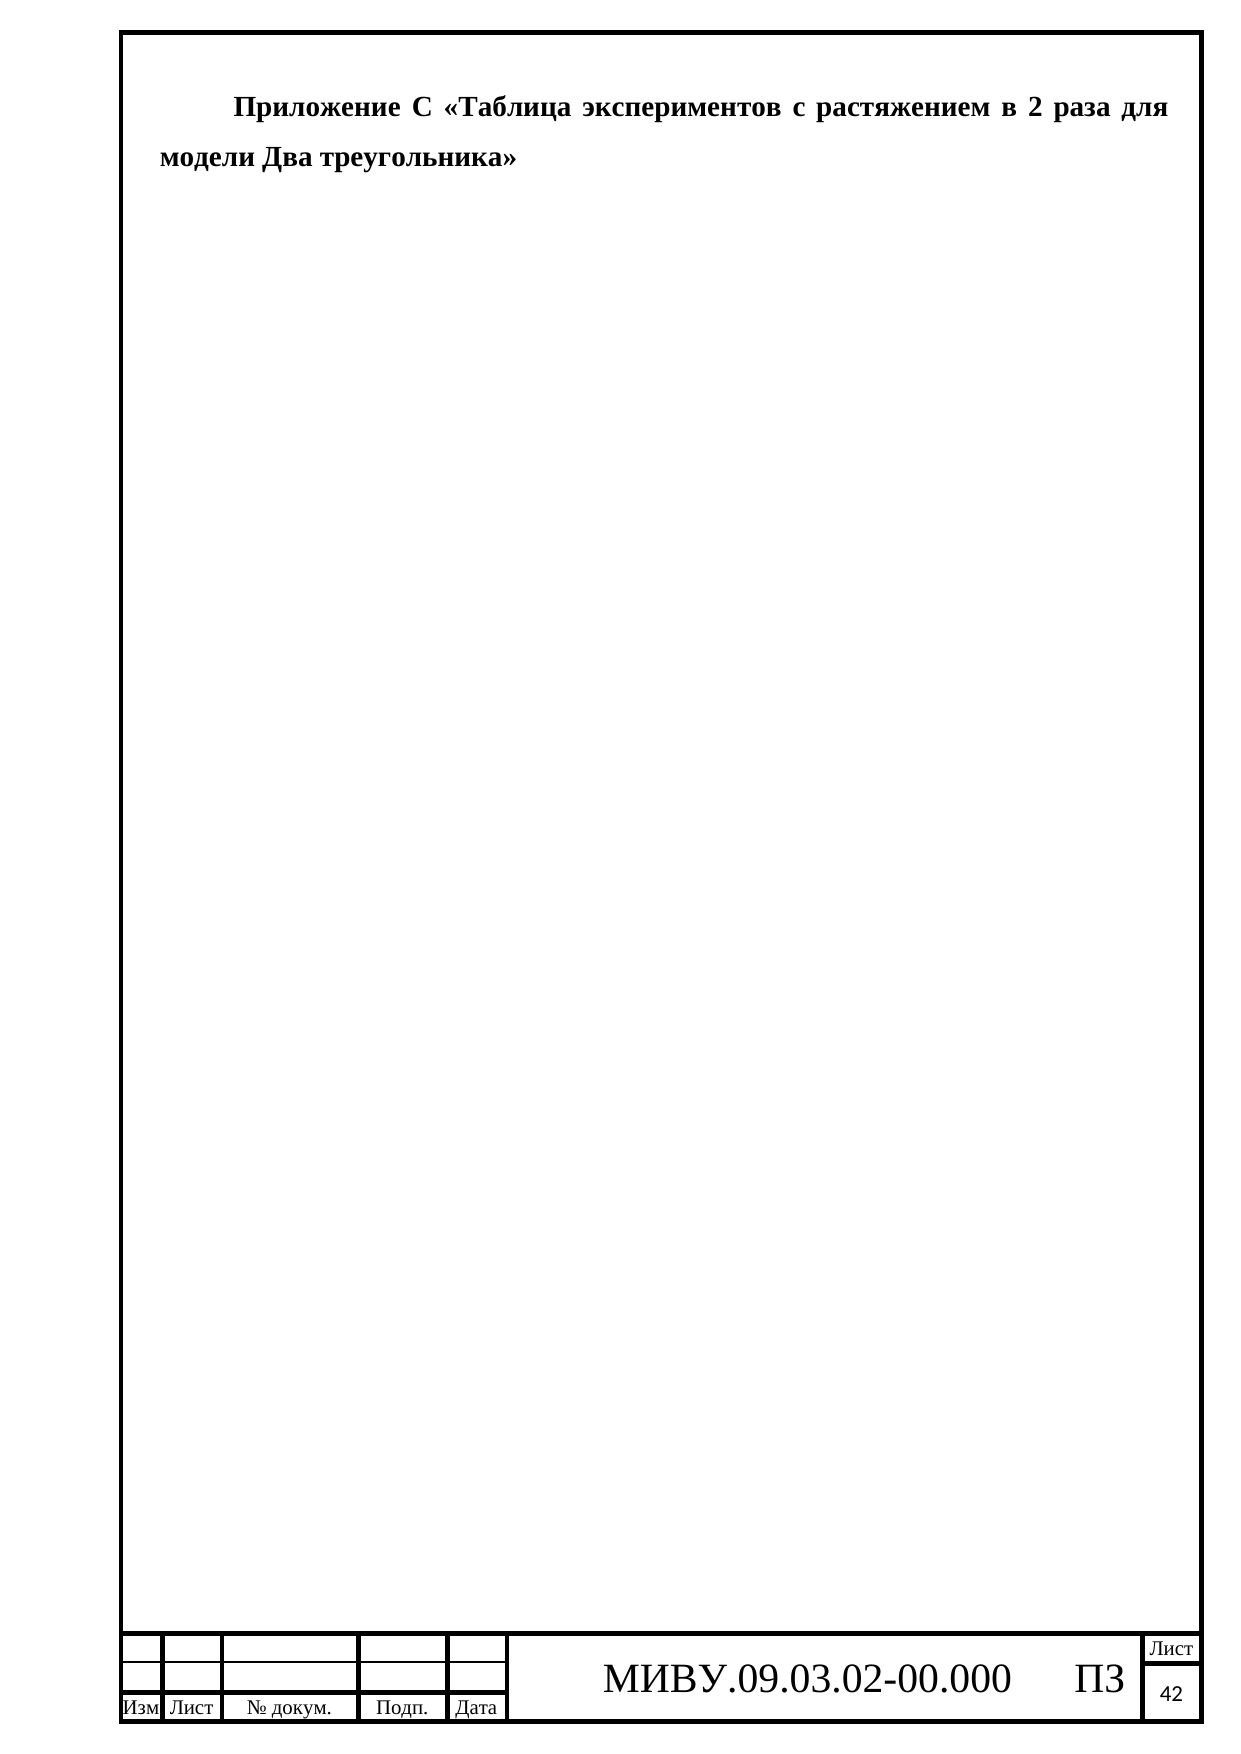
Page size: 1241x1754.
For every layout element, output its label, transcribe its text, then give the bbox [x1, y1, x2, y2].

text Приложение C «Таблица экспериментов с растяжением в 2 раза для модели Два треугольника» [159, 89, 1169, 172]
